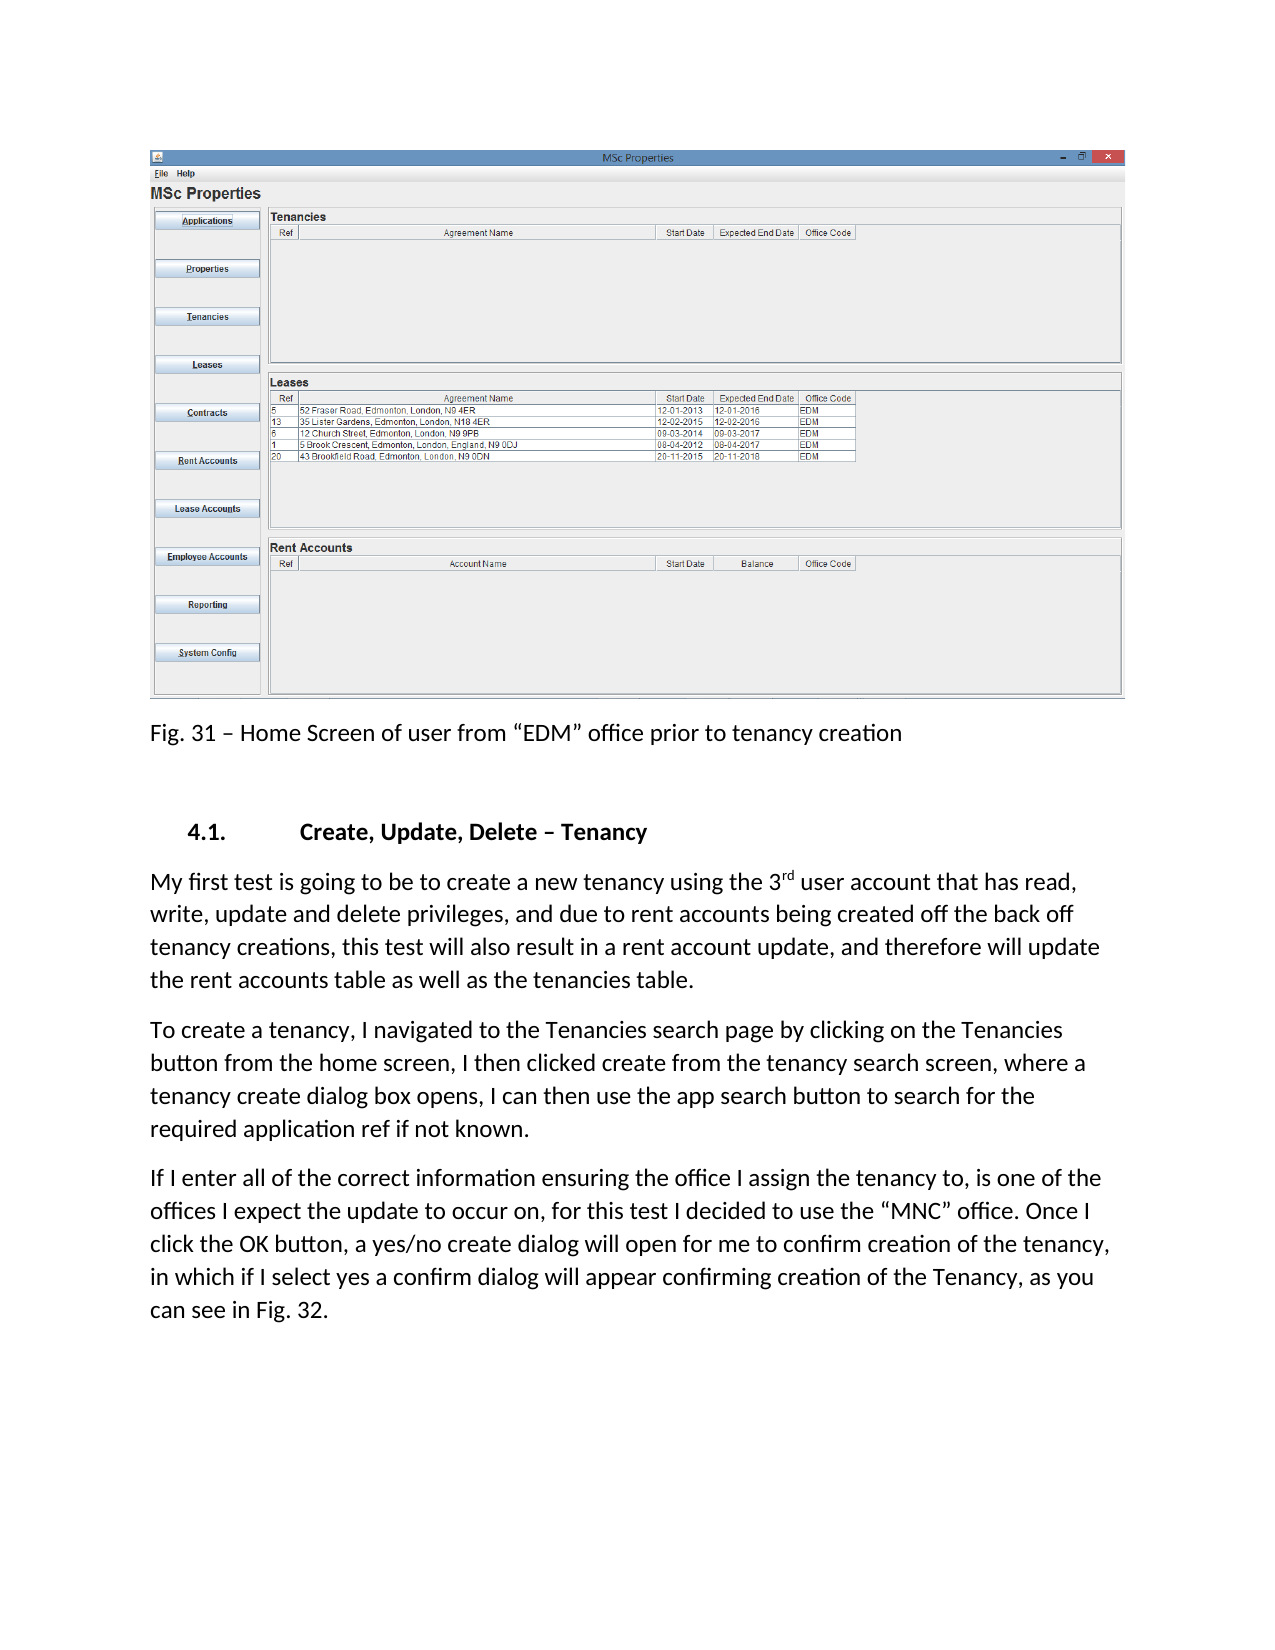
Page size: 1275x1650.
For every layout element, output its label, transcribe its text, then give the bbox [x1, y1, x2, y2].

picture [150, 150, 1125, 699]
list Create, Update, Delete – Tenancy [187, 816, 1125, 847]
text Fig. 31 – Home Screen of user from “EDM” office prior to tenancy creation [150, 717, 1125, 747]
text To create a tenancy, I navigated to the Tenancies search page by clicking on the Tenancies button from the home screen, I then clicked create from the tenancy search screen, where a tenancy create dialog box opens, I can then use the app search button to search for the required application ref if not known. [150, 1014, 1125, 1143]
text If I enter all of the correct information ensuring the office I assign the tenancy to, is one of the offices I expect the update to occur on, for this test I decided to use the “MNC” office. Once I click the OK button, a yes/no create dialog will open for me to confirm creation of the tenancy, in which if I select yes a confirm dialog will appear confirming creation of the Tenancy, as you can see in Fig. 32. [150, 1162, 1125, 1324]
text My first test is going to be to create a new tenancy using the 3rd user account that has read, write, update and delete privileges, and due to rent accounts being created off the back off tenancy creations, this test will also result in a rent account update, and therefore will update the rent accounts table as well as the tenancies table. [150, 866, 1125, 995]
